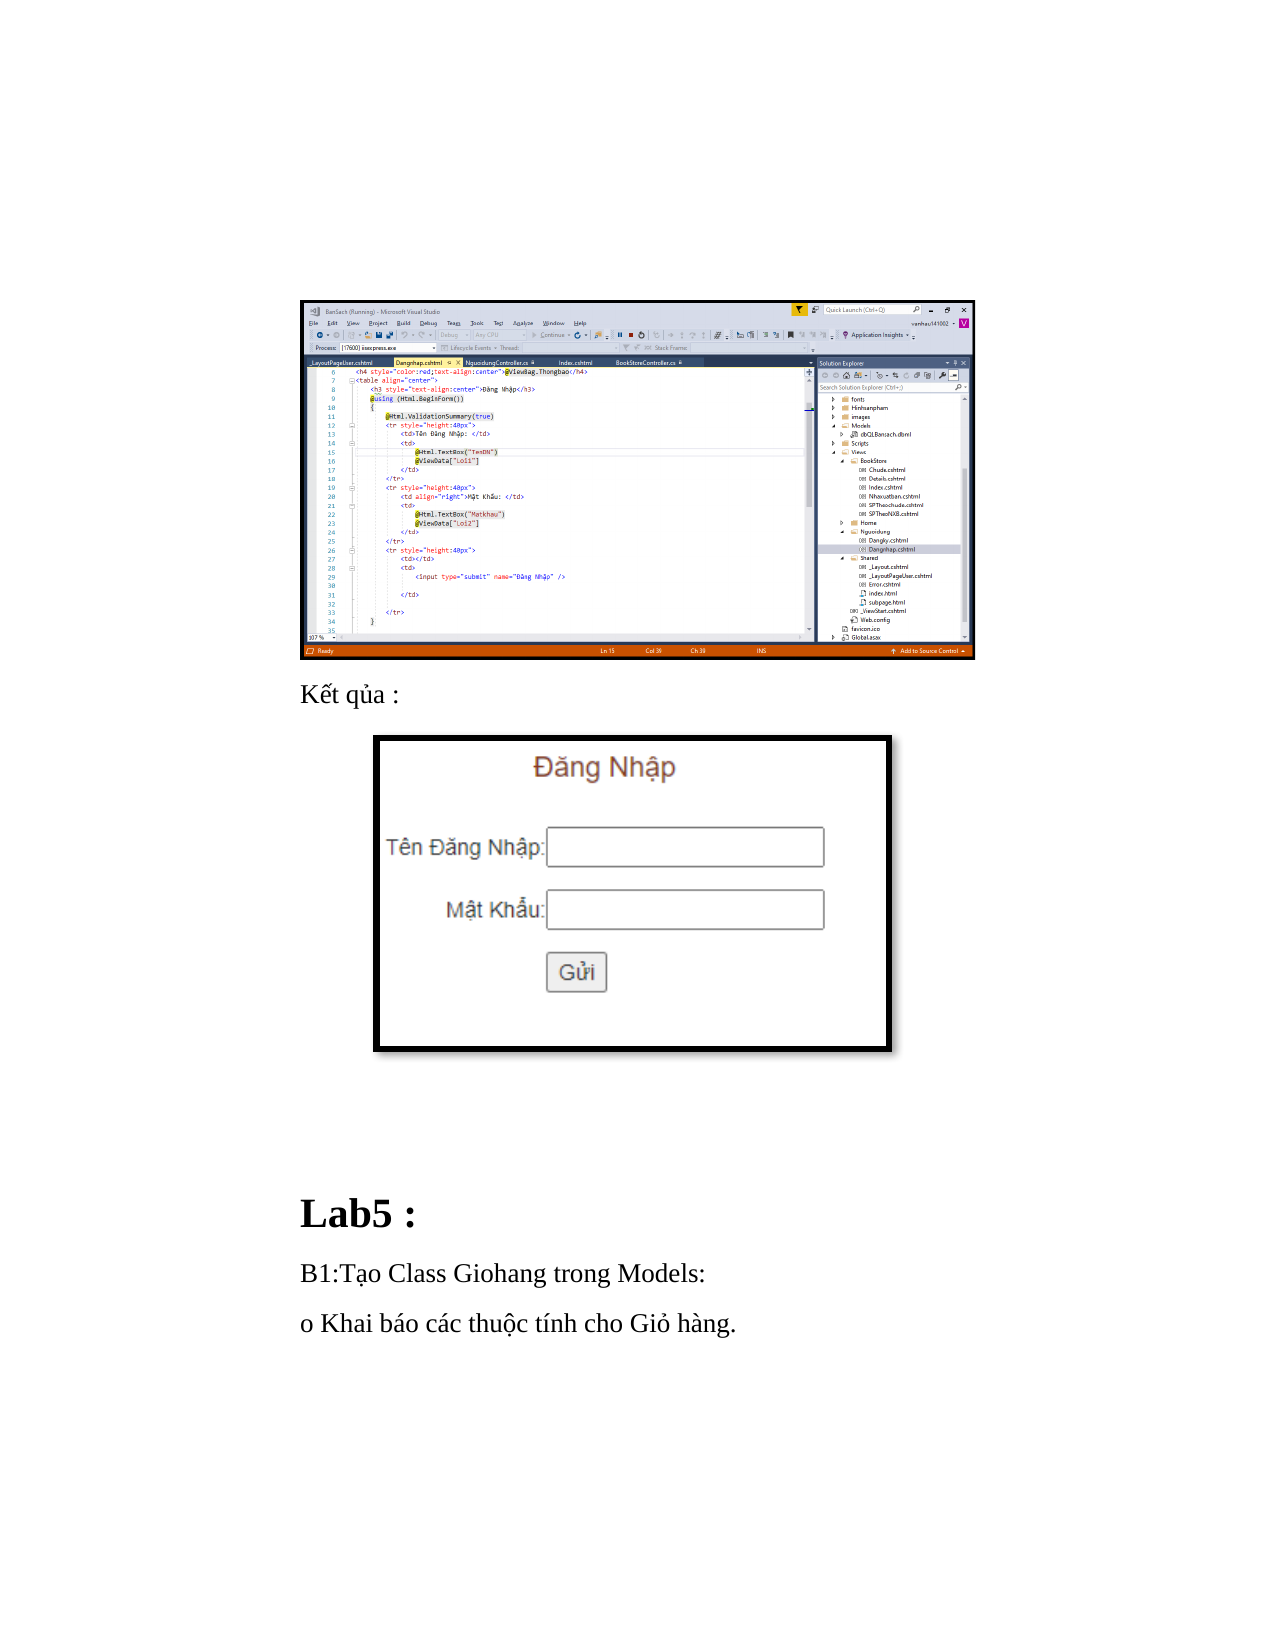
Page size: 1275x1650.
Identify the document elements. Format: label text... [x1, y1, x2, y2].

text o Khai báo các thuộc tính cho Giỏ hàng. [300, 1307, 975, 1339]
text Lab5 : [300, 1189, 975, 1237]
text Kết qủa : [300, 678, 975, 710]
text B1:Tạo Class Giohang trong Models: [300, 1257, 975, 1288]
